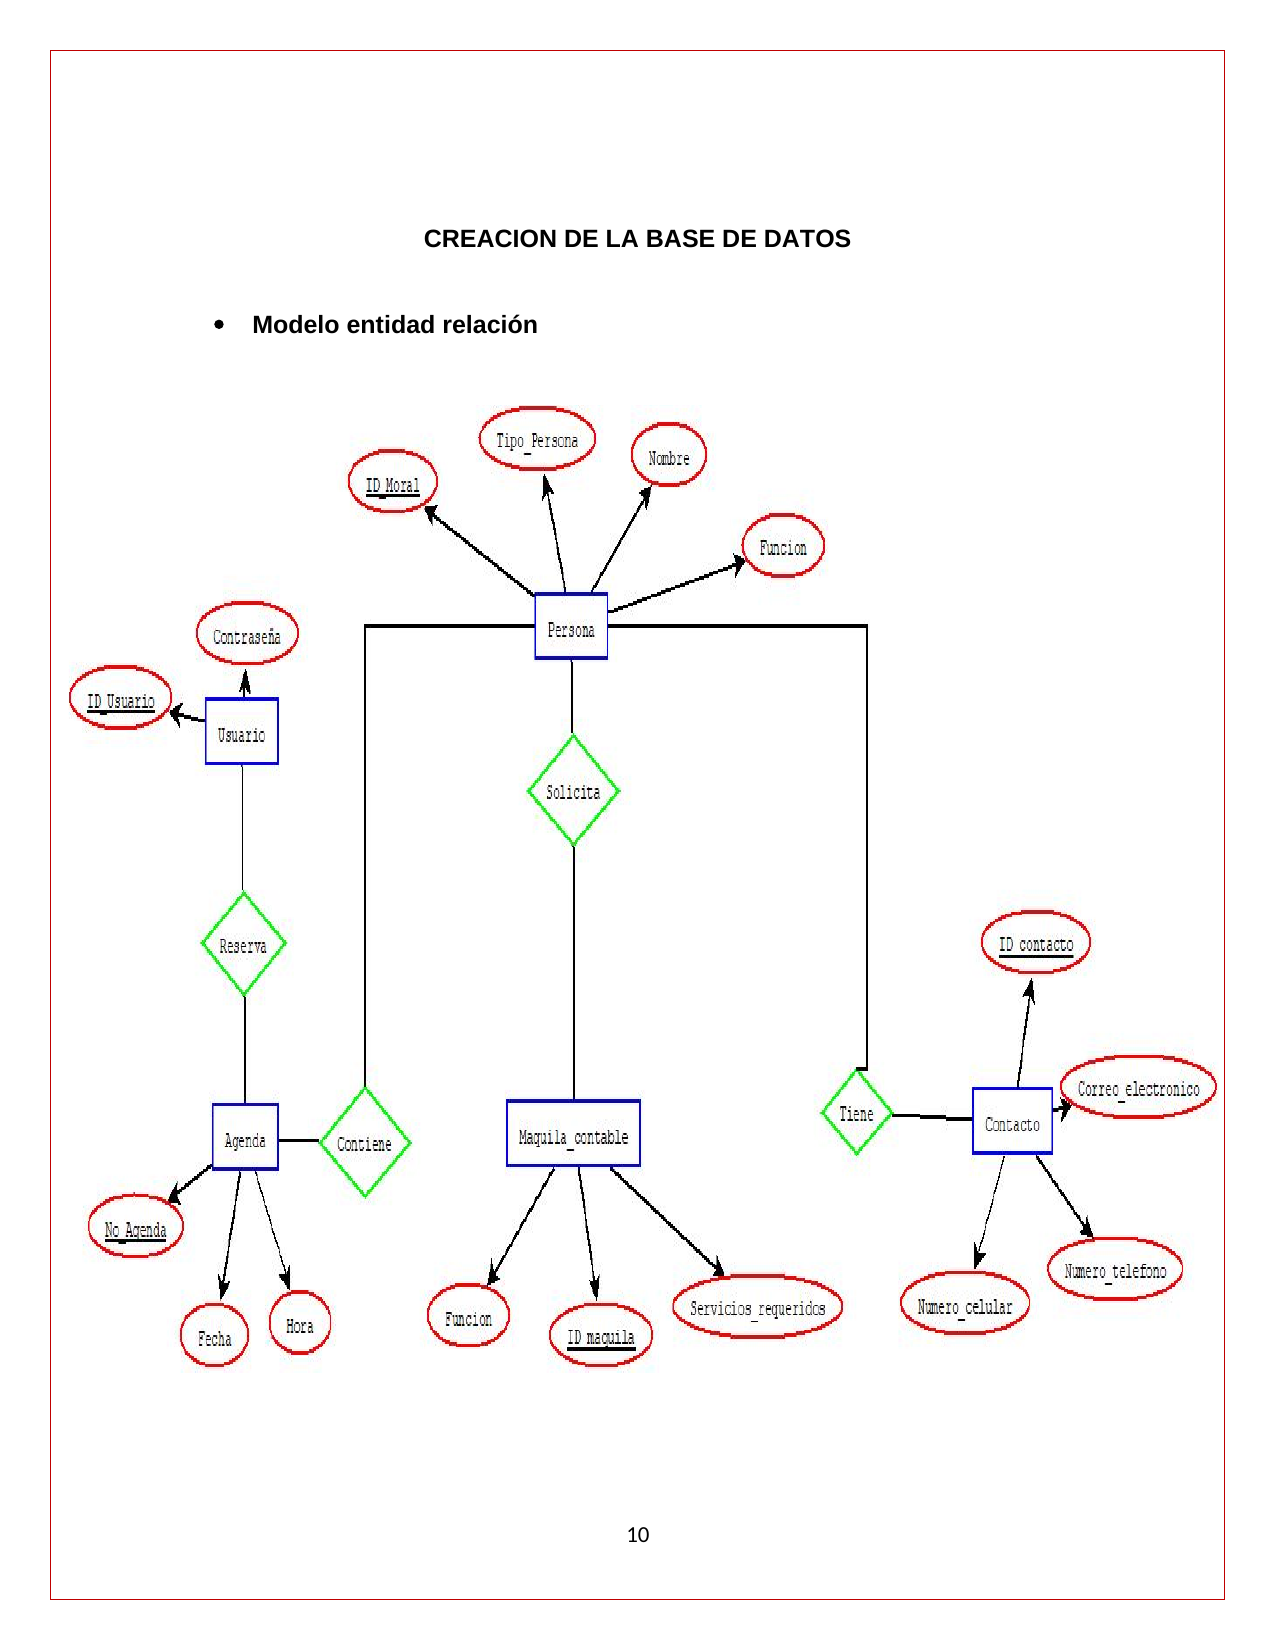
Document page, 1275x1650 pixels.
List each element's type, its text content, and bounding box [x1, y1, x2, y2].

subtitle CREACION DE LA BASE DE DATOS [177, 224, 1098, 252]
picture [68, 405, 1219, 1373]
subtitle Modelo entidad relación [214, 310, 1098, 338]
